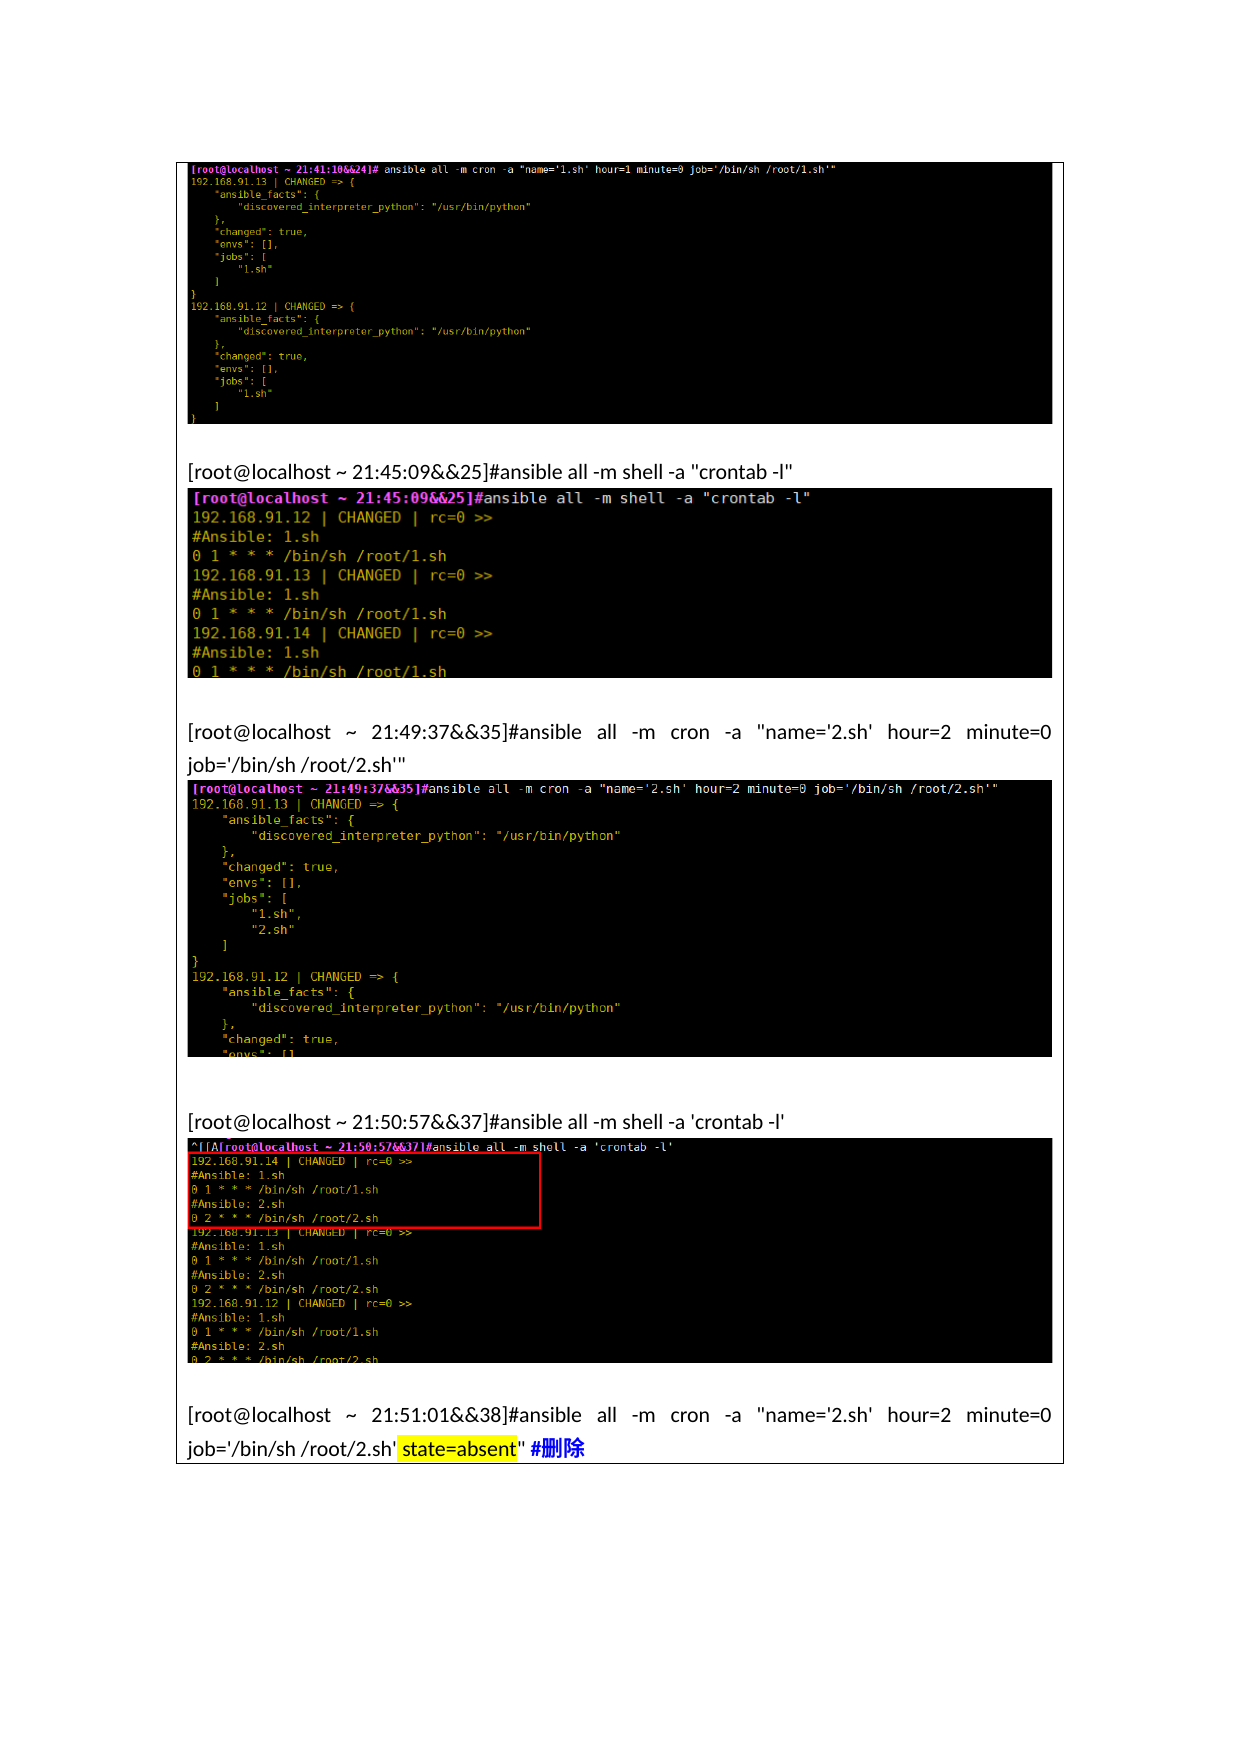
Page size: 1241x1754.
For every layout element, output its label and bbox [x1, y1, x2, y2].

picture [187, 1138, 1053, 1363]
picture [187, 780, 1052, 1057]
picture [187, 163, 1053, 424]
table_header [177, 163, 1063, 1463]
picture [187, 488, 1053, 678]
